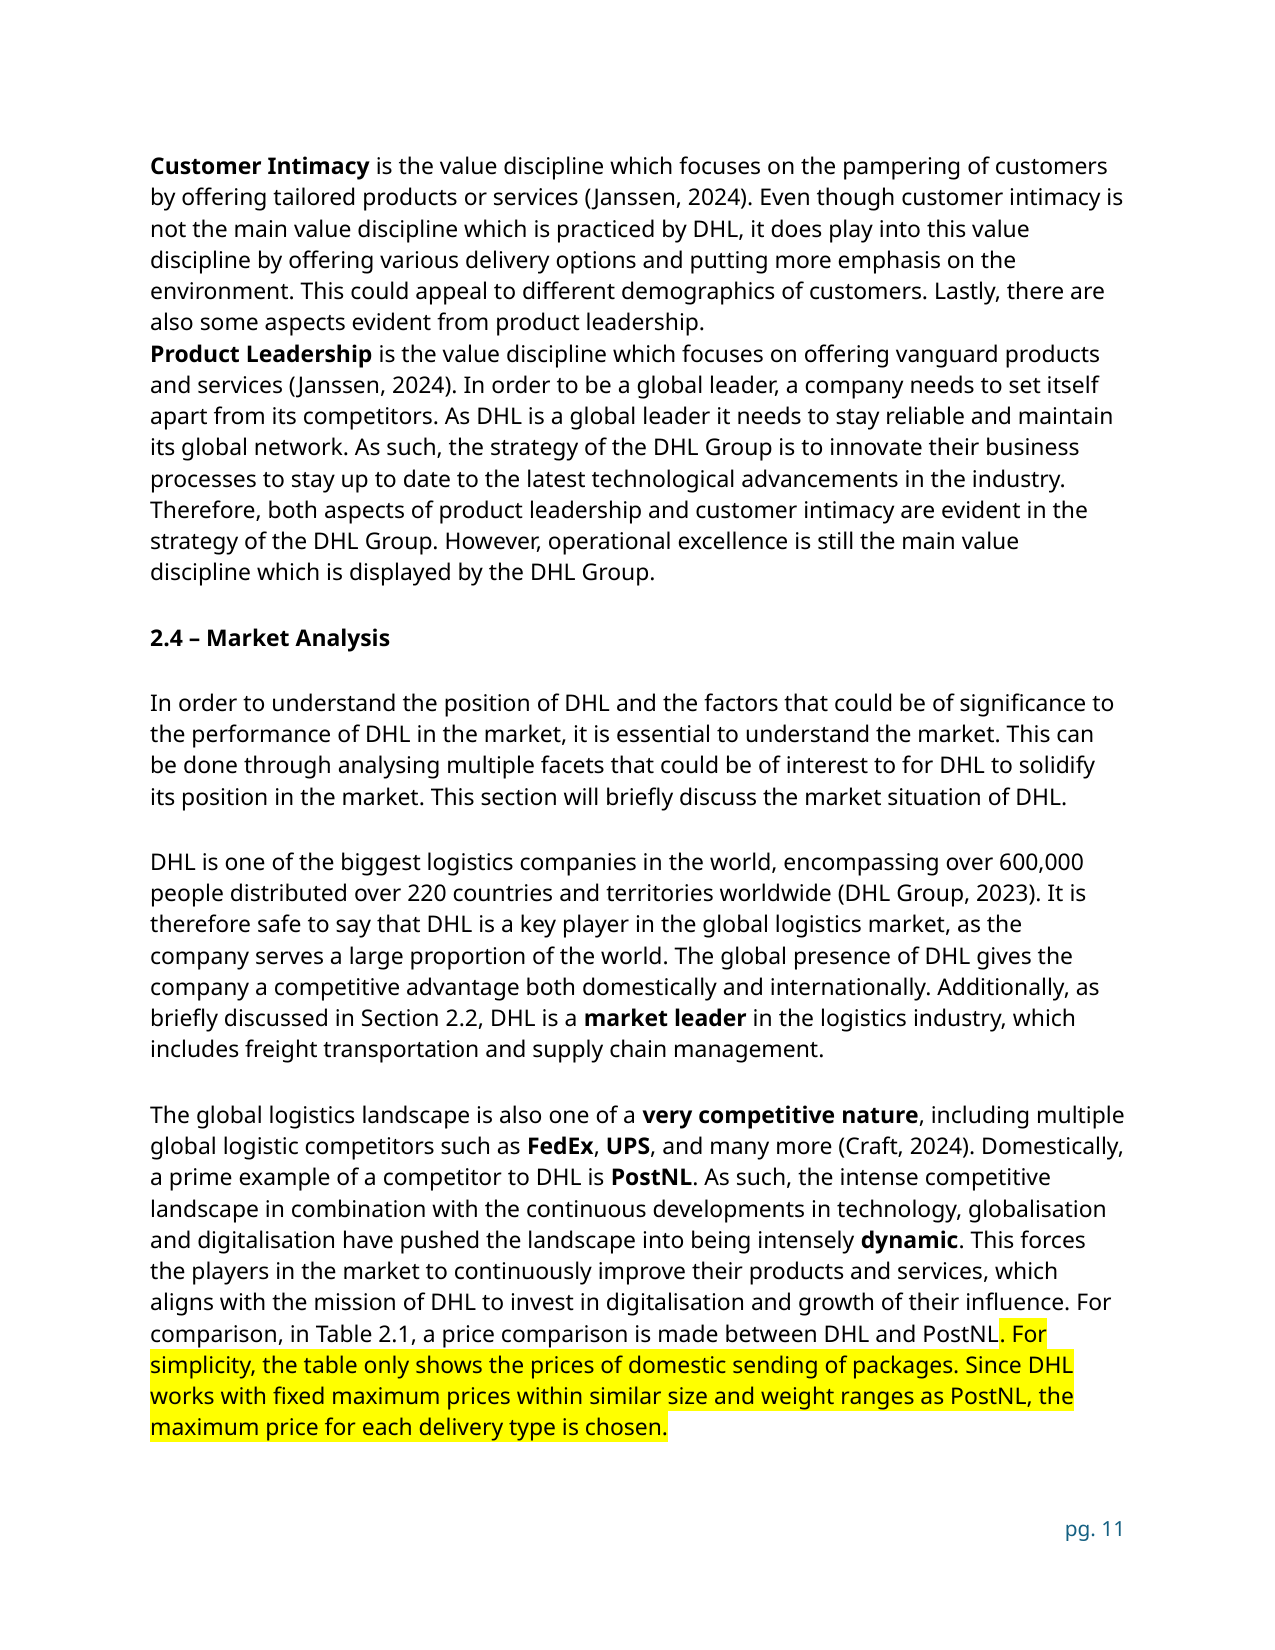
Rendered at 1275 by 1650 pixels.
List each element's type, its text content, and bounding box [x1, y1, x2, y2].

text In order to understand the position of DHL and the factors that could be of significance to the performance of DHL in the market, it is essential to understand the market. This can be done through analysing multiple facets that could be of interest to for DHL to solidify its position in the market. This section will briefly discuss the market situation of DHL. [150, 687, 1125, 812]
text The global logistics landscape is also one of a very competitive nature, including multiple global logistic competitors such as FedEx, UPS, and many more (Craft, 2024). Domestically, a prime example of a competitor to DHL is PostNL. As such, the intense competitive landscape in combination with the continuous developments in technology, globalisation and digitalisation have pushed the landscape into being intensely dynamic. This forces the players in the market to continuously improve their products and services, which aligns with the mission of DHL to invest in digitalisation and growth of their influence. For comparison, in Table 2.1, a price comparison is made between DHL and PostNL. For simplicity, the table only shows the prices of domestic sending of packages. Since DHL works with fixed maximum prices within similar size and weight ranges as PostNL, the maximum price for each delivery type is chosen. [150, 1099, 1125, 1442]
text 2.4 – Market Analysis [150, 622, 1125, 653]
text DHL is one of the biggest logistics companies in the world, encompassing over 600,000 people distributed over 220 countries and territories worldwide (DHL Group, 2023). It is therefore safe to say that DHL is a key player in the global logistics market, as the company serves a large proportion of the world. The global presence of DHL gives the company a competitive advantage both domestically and internationally. Additionally, as briefly discussed in Section 2.2, DHL is a market leader in the logistics industry, which includes freight transportation and supply chain management. [150, 846, 1125, 1065]
text Customer Intimacy is the value discipline which focuses on the pampering of customers by offering tailored products or services (Janssen, 2024). Even though customer intimacy is not the main value discipline which is practiced by DHL, it does play into this value discipline by offering various delivery options and putting more emphasis on the environment. This could appeal to different demographics of customers. Lastly, there are also some aspects evident from product leadership. [150, 150, 1125, 337]
text Product Leadership is the value discipline which focuses on offering vanguard products and services (Janssen, 2024). In order to be a global leader, a company needs to set itself apart from its competitors. As DHL is a global leader it needs to stay reliable and maintain its global network. As such, the strategy of the DHL Group is to innovate their business processes to stay up to date to the latest technological advancements in the industry. Therefore, both aspects of product leadership and customer intimacy are evident in the strategy of the DHL Group. However, operational excellence is still the main value discipline which is displayed by the DHL Group. [150, 337, 1125, 587]
